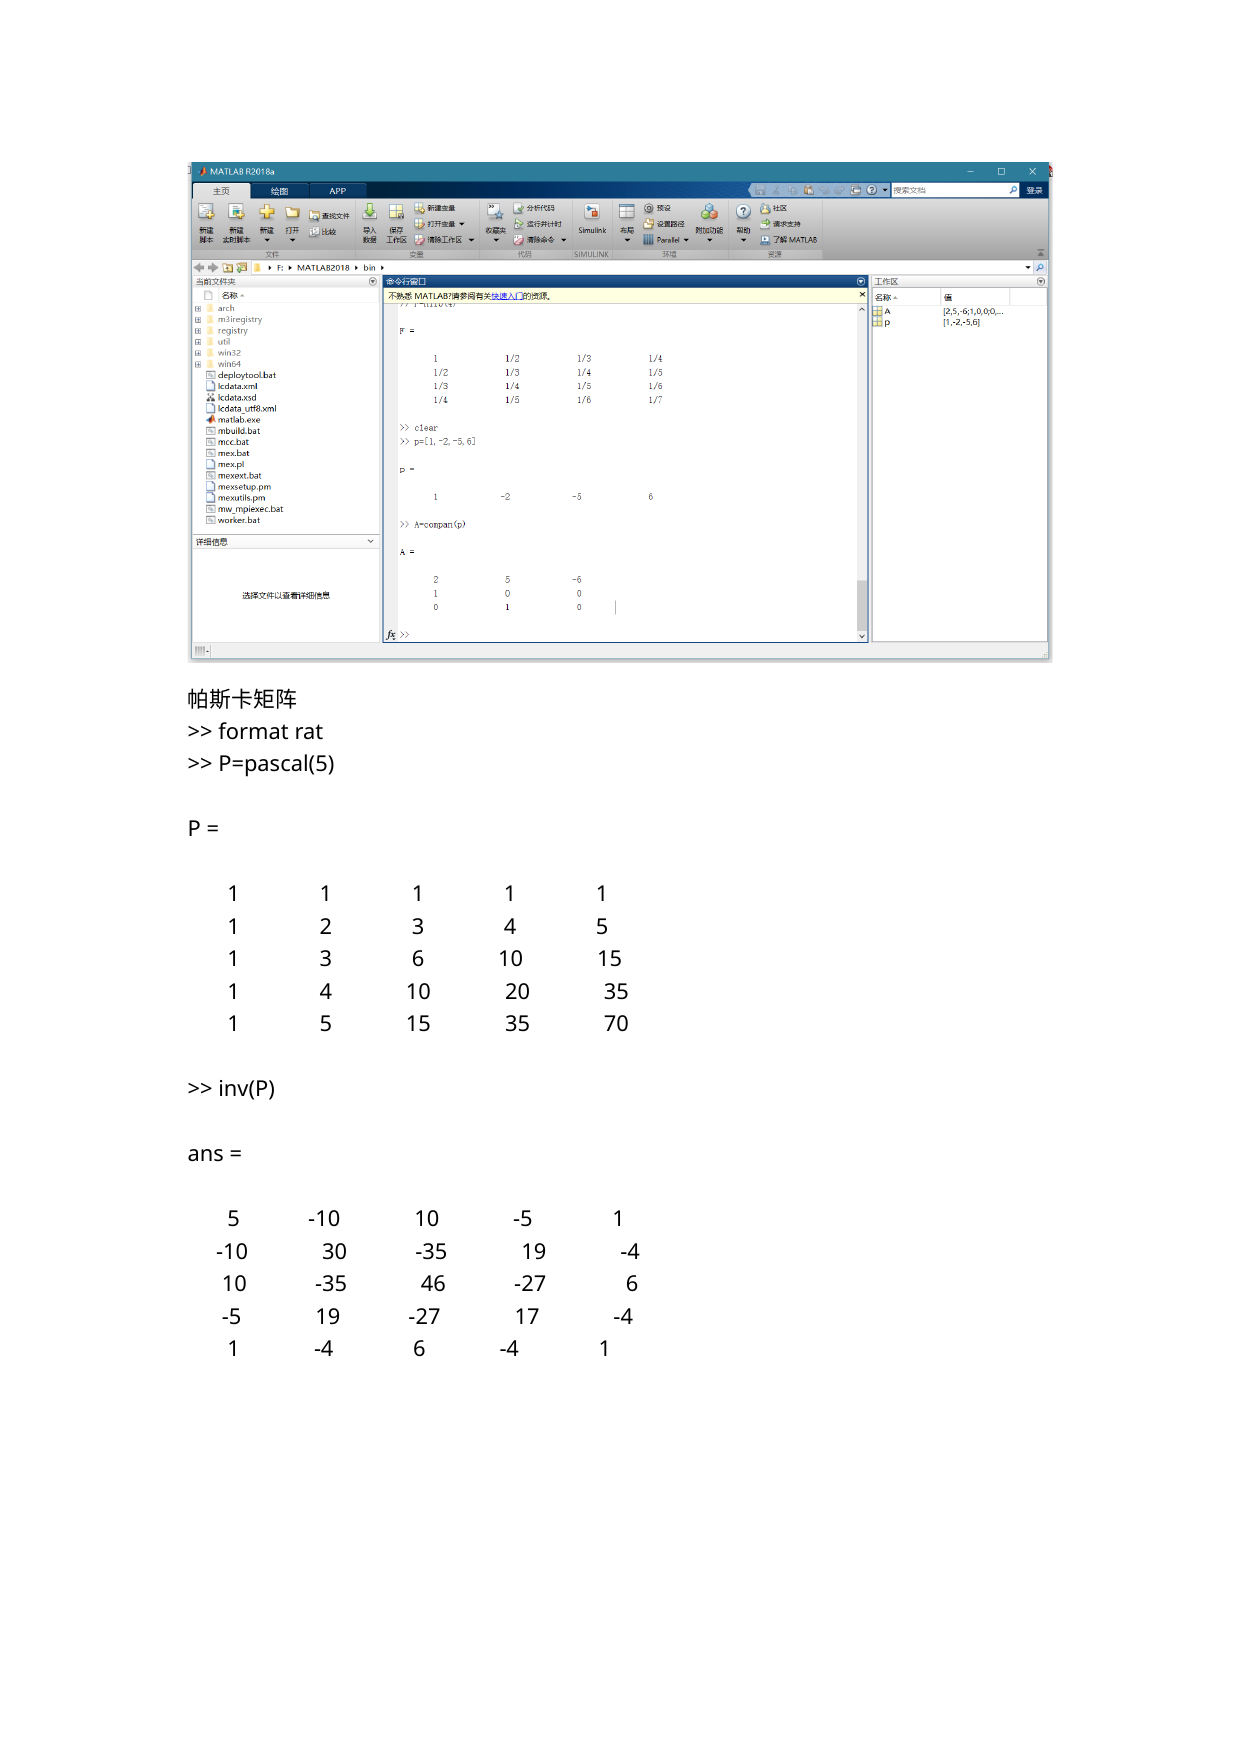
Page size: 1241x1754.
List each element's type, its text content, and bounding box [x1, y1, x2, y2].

text 1 2 3 4 5 [187, 909, 1053, 942]
text ans = [187, 1137, 1053, 1169]
text 1 -4 6 -4 1 [187, 1332, 1053, 1364]
text >> P=pascal(5) [187, 747, 1053, 779]
text 1 3 6 10 15 [187, 942, 1053, 974]
text P = [187, 812, 1053, 844]
text 1 4 10 20 35 [187, 974, 1053, 1007]
picture [187, 162, 1053, 663]
text -5 19 -27 17 -4 [187, 1299, 1053, 1332]
text 10 -35 46 -27 6 [187, 1267, 1053, 1299]
text >> inv(P) [187, 1072, 1053, 1104]
text 1 5 15 35 70 [187, 1007, 1053, 1039]
text 帕斯卡矩阵 [187, 682, 1053, 714]
text >> format rat [187, 714, 1053, 747]
text 1 1 1 1 1 [187, 877, 1053, 909]
text 5 -10 10 -5 1 [187, 1202, 1053, 1234]
text -10 30 -35 19 -4 [187, 1234, 1053, 1267]
